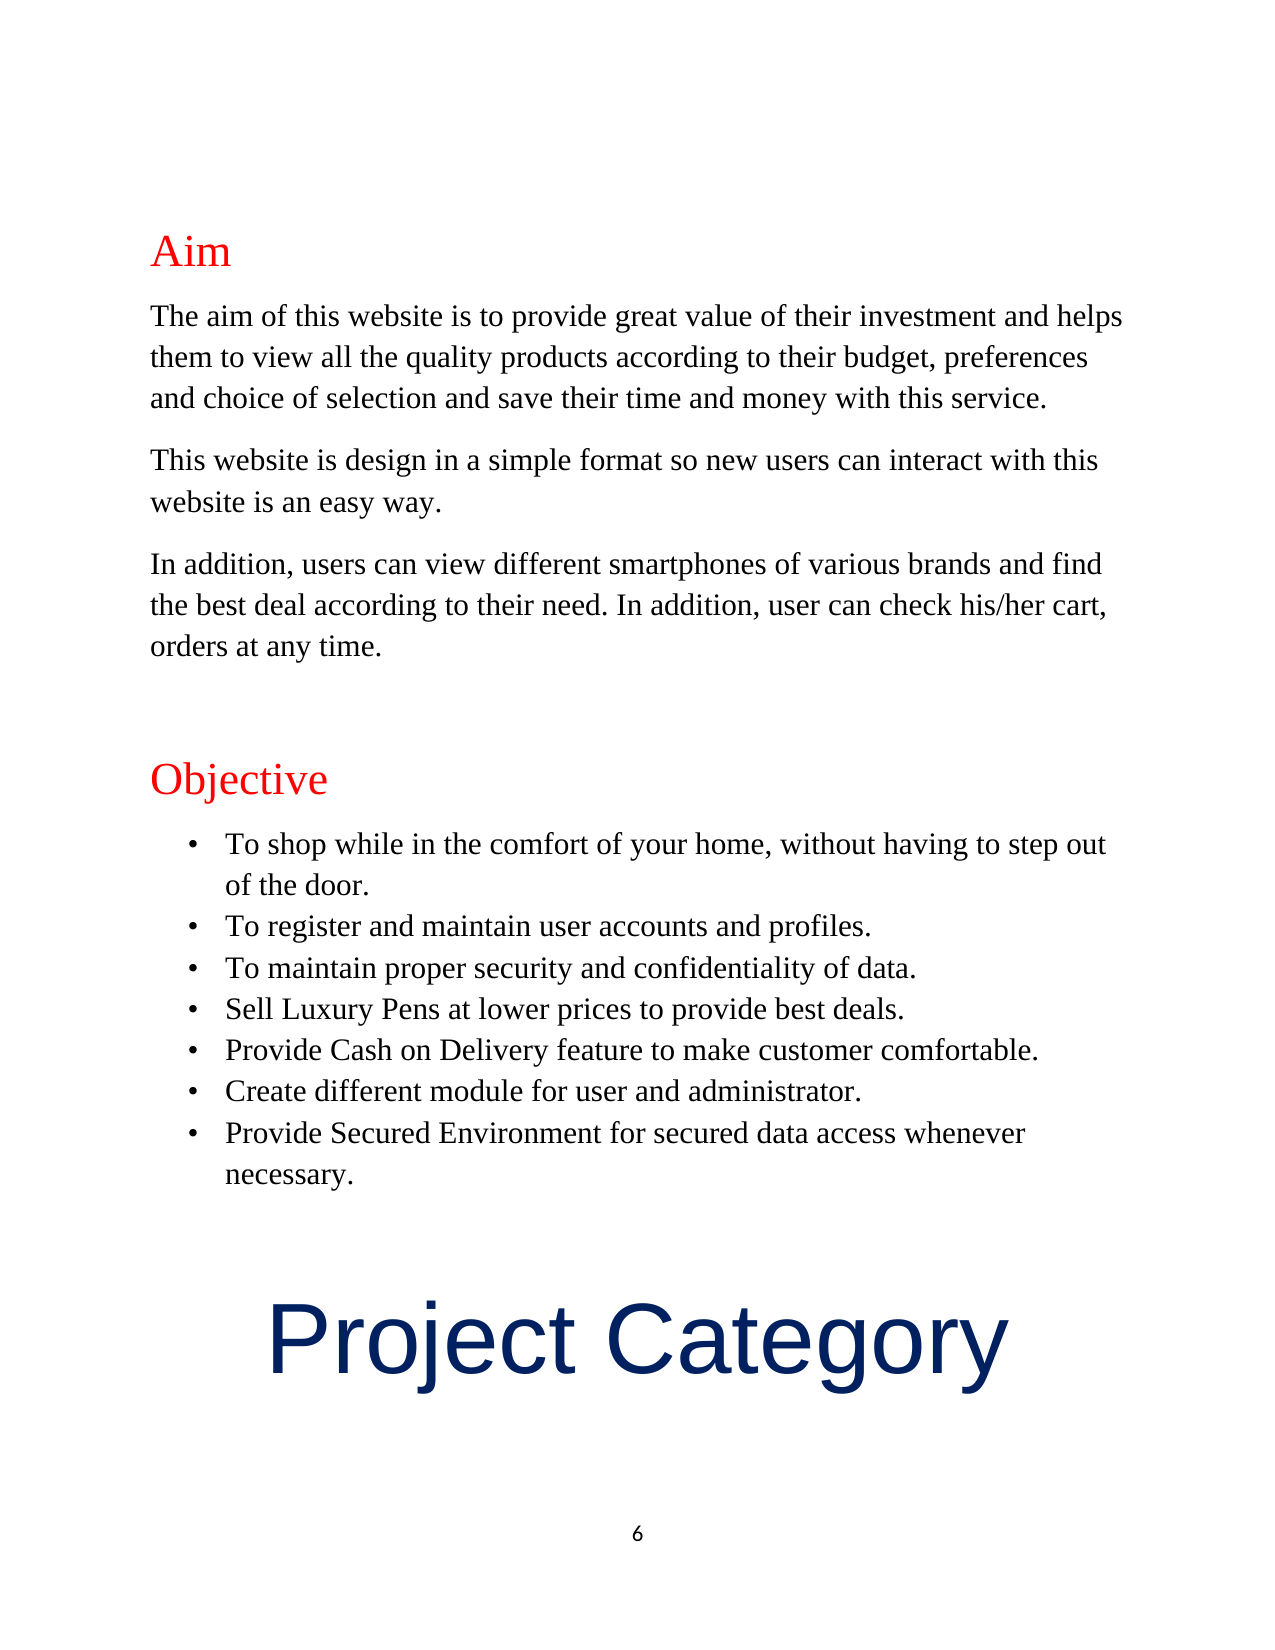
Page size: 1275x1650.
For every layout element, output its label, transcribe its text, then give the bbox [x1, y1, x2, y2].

text The aim of this website is to provide great value of their investment and helps them to view all the quality products according to their budget, preferences and choice of selection and save their time and money with this service. [150, 297, 1125, 416]
list Provide Secured Environment for secured data access whenever necessary. [187, 1114, 1125, 1191]
text This website is design in a simple format so new users can interact with this website is an easy way. [150, 442, 1125, 519]
list Provide Cash on Delivery feature to make customer comfortable. [187, 1031, 1125, 1067]
text Objective [150, 752, 1125, 804]
text Project Category [150, 1279, 1125, 1394]
list To register and maintain user accounts and profiles. [187, 908, 1125, 944]
text Aim [150, 223, 1125, 276]
text In addition, users can view different smartphones of various brands and find the best deal according to their need. In addition, user can check his/her cart, orders at any time. [150, 545, 1125, 663]
list To maintain proper security and confidentiality of data. [187, 949, 1125, 985]
list Create different module for user and administrator. [187, 1073, 1125, 1109]
list To shop while in the comfort of your home, without having to step out of the door. [187, 825, 1125, 902]
list Sell Luxury Pens at lower prices to provide best deals. [187, 990, 1125, 1026]
